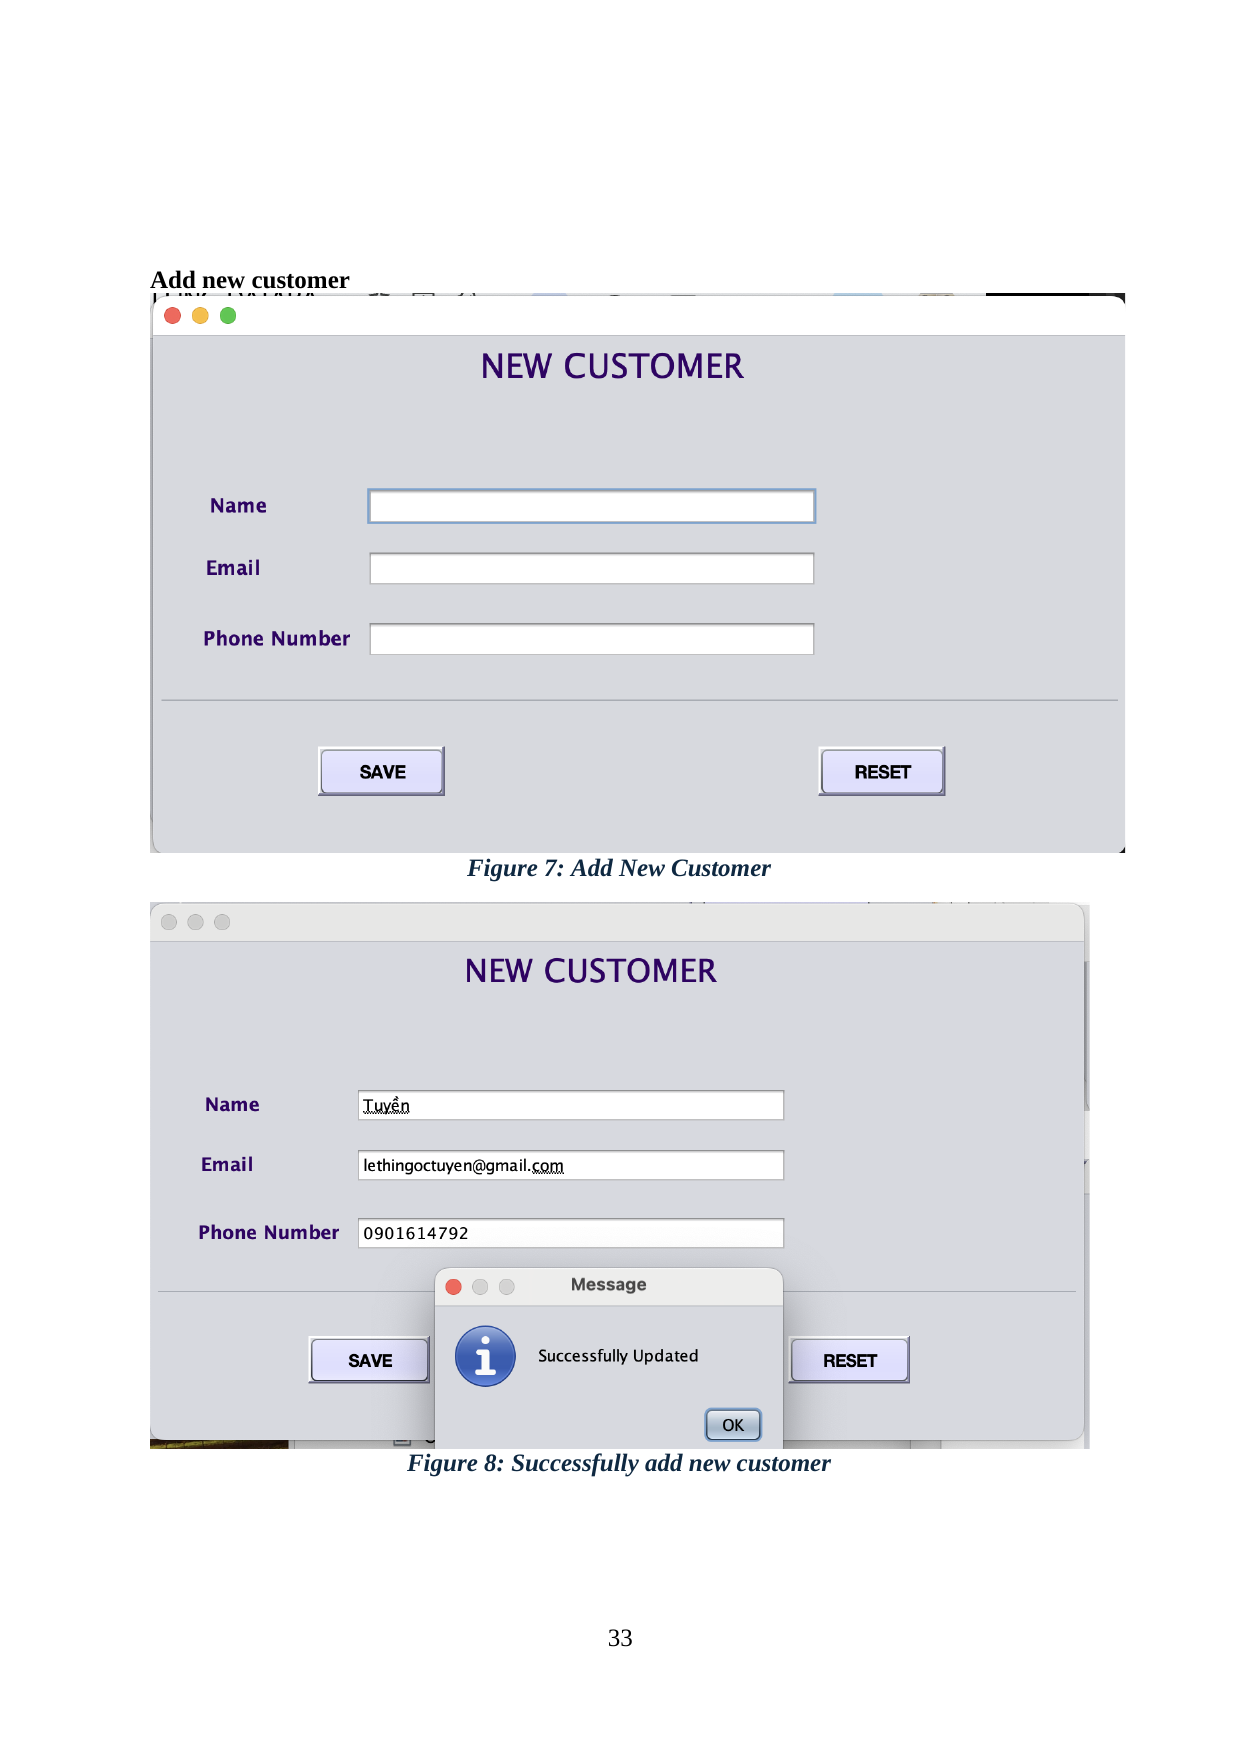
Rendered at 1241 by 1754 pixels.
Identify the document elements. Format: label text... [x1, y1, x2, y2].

text Figure 8: Successfully add new customer [150, 1449, 1090, 1477]
picture [150, 293, 1125, 853]
text Figure 7: Add New Customer [150, 853, 1090, 881]
text Add new customer [150, 265, 1090, 293]
picture [150, 902, 1090, 1449]
